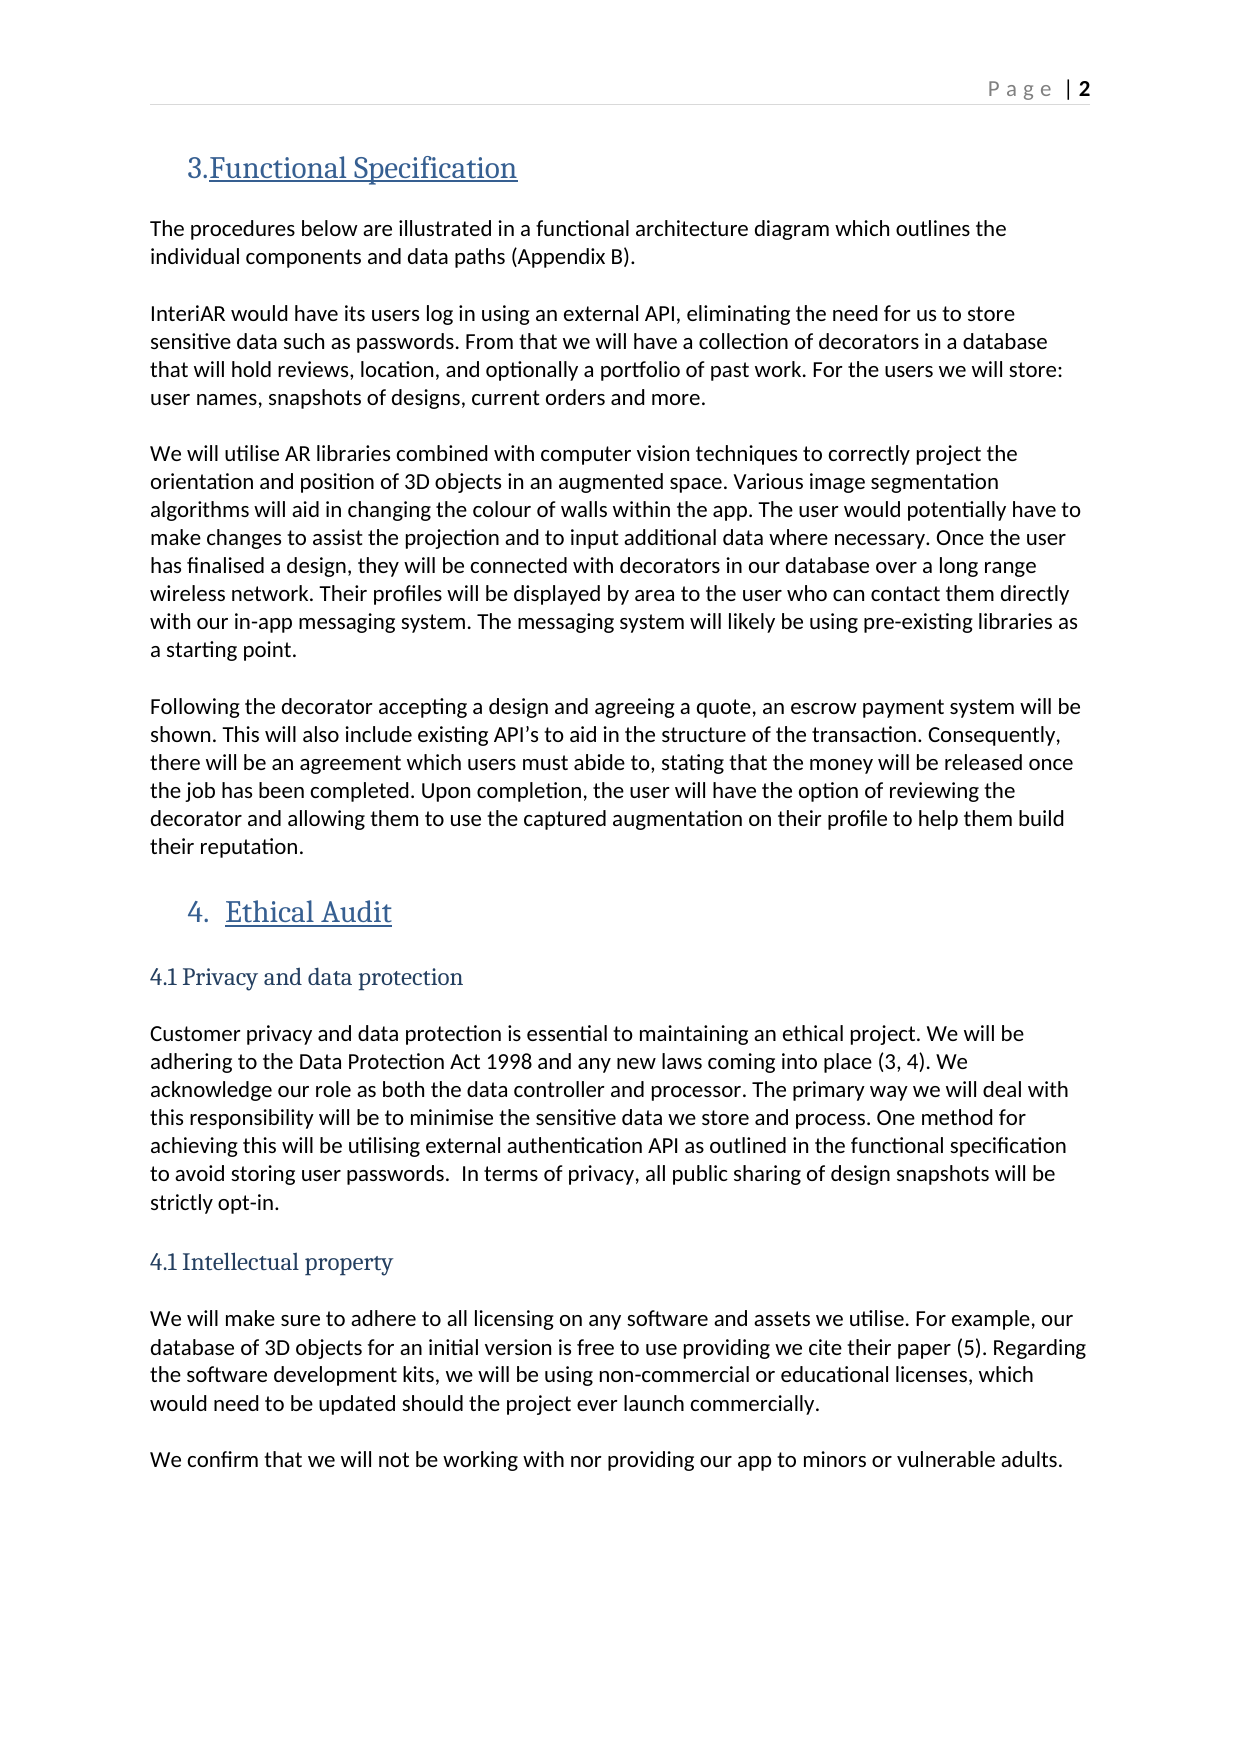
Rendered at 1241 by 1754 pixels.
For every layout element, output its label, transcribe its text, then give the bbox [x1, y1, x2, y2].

text We confirm that we will not be working with nor providing our app to minors or vulnerable adults. [150, 1445, 1090, 1473]
text Customer privacy and data protection is essential to maintaining an ethical project. We will be adhering to the Data Protection Act 1998 and any new laws coming into place (3, 4). We acknowledge our role as both the data controller and processor. The primary way we will deal with this responsibility will be to minimise the sensitive data we store and process. One method for achieving this will be utilising external authentication API as outlined in the functional specification to avoid storing user passwords. In terms of privacy, all public sharing of design snapshots will be strictly opt-in. [150, 1019, 1090, 1216]
subtitle Functional Specification [187, 150, 1090, 186]
text We will utilise AR libraries combined with computer vision techniques to correctly project the orientation and position of 3D objects in an augmented space. Various image segmentation algorithms will aid in changing the colour of walls within the app. The user would potentially have to make changes to assist the projection and to input additional data where necessary. Once the user has finalised a design, they will be connected with decorators in our database over a long range wireless network. Their profiles will be displayed by area to the user who can contact them directly with our in-app messaging system. The messaging system will likely be using pre-existing libraries as a starting point. [150, 439, 1090, 663]
text InteriAR would have its users log in using an external API, eliminating the need for us to store sensitive data such as passwords. From that we will have a collection of decorators in a database that will hold reviews, location, and optionally a portfolio of past work. For the users we will store: user names, snapshots of designs, current orders and more. [150, 299, 1090, 411]
text Following the decorator accepting a design and agreeing a quote, an escrow payment system will be shown. This will also include existing API’s to aid in the structure of the transaction. Consequently, there will be an agreement which users must abide to, stating that the money will be released once the job has been completed. Upon completion, the user will have the option of reviewing the decorator and allowing them to use the captured augmentation on their profile to help them build their reputation. [150, 692, 1090, 860]
text We will make sure to adhere to all licensing on any software and assets we utilise. For example, our database of 3D objects for an initial version is free to use providing we cite their paper (5). Regarding the software development kits, we will be using non-commercial or educational licenses, which would need to be updated should the project ever launch commercially. [150, 1304, 1090, 1417]
subtitle 4.1 Privacy and data protection [150, 963, 1090, 991]
subtitle 4.1 Intellectual property [150, 1248, 1090, 1277]
subtitle Ethical Audit [187, 894, 1090, 931]
text The procedures below are illustrated in a functional architecture diagram which outlines the individual components and data paths (Appendix B). [150, 214, 1090, 270]
